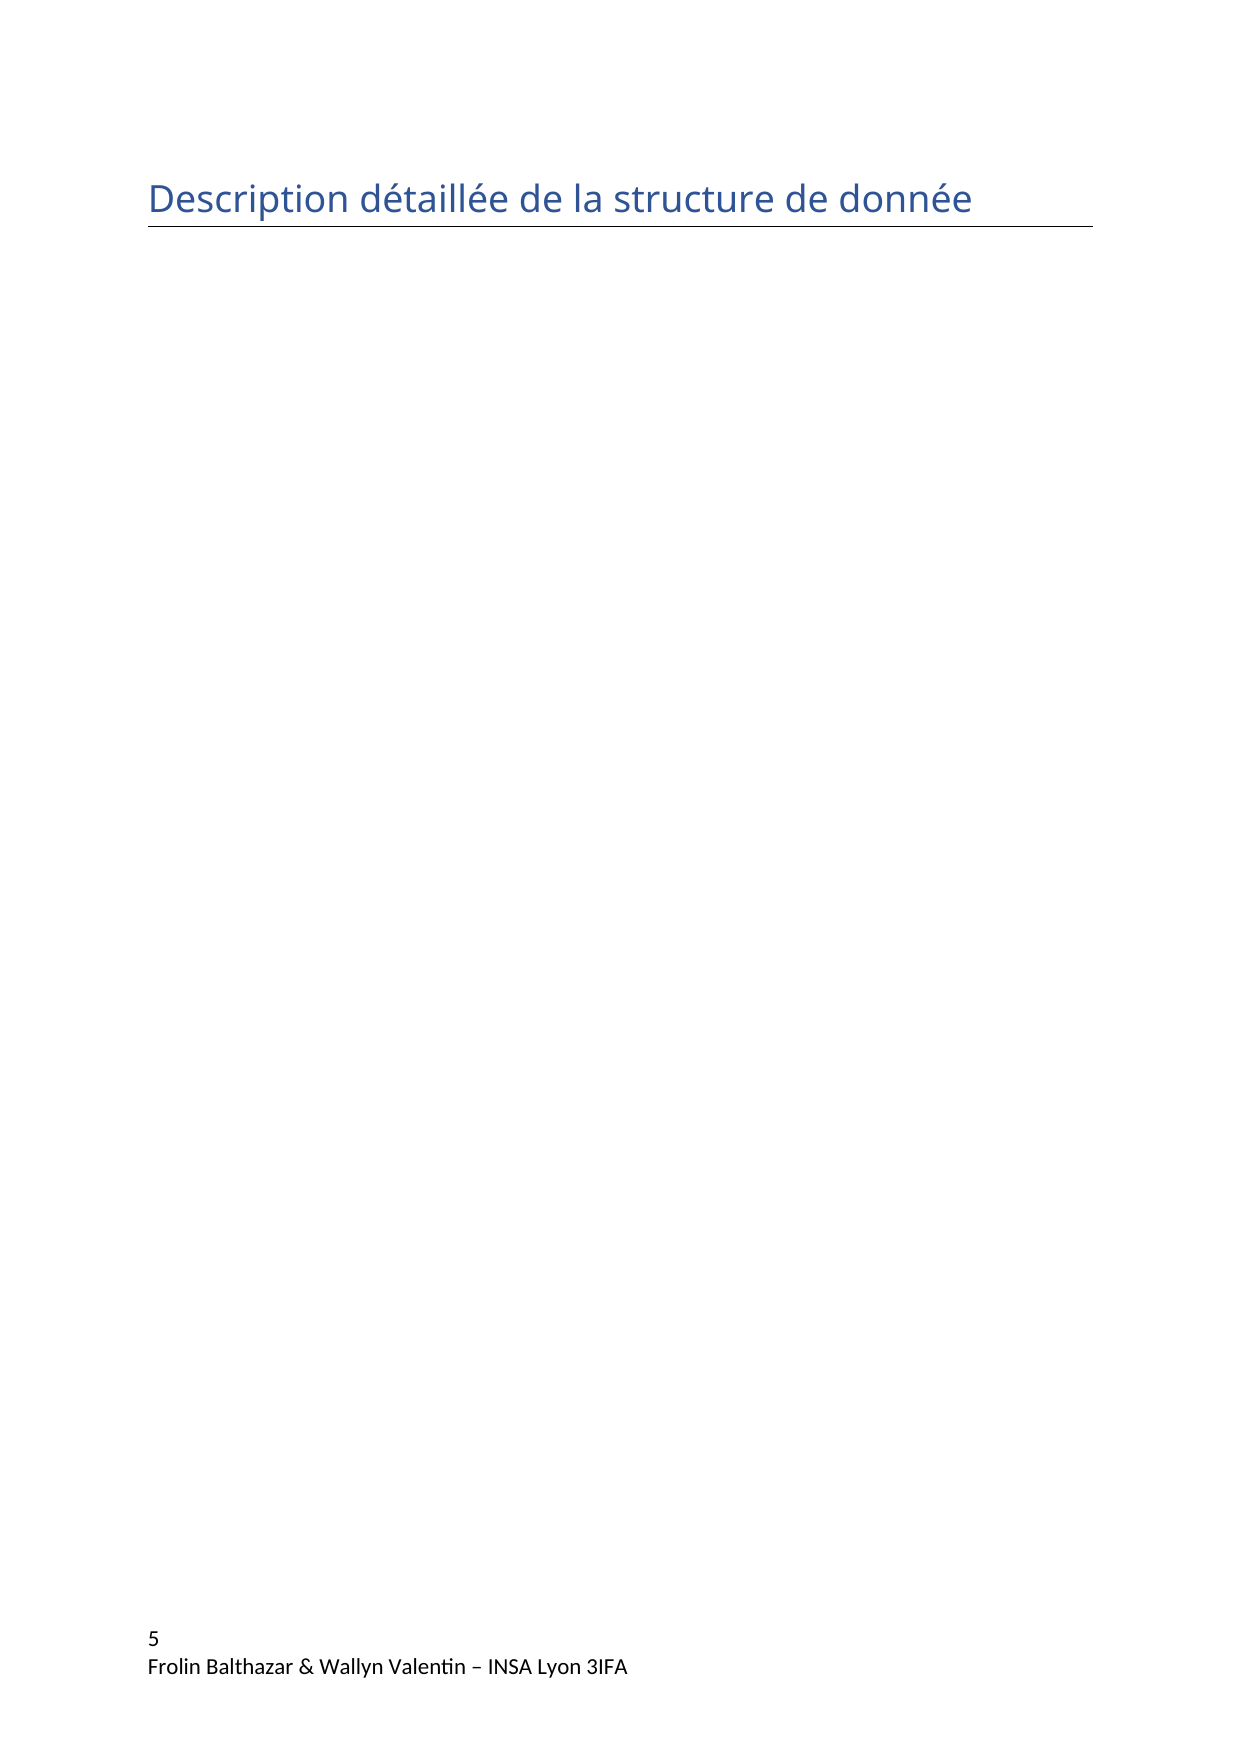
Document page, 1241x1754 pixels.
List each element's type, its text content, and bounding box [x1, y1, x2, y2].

subtitle Description détaillée de la structure de donnée [148, 173, 1093, 226]
